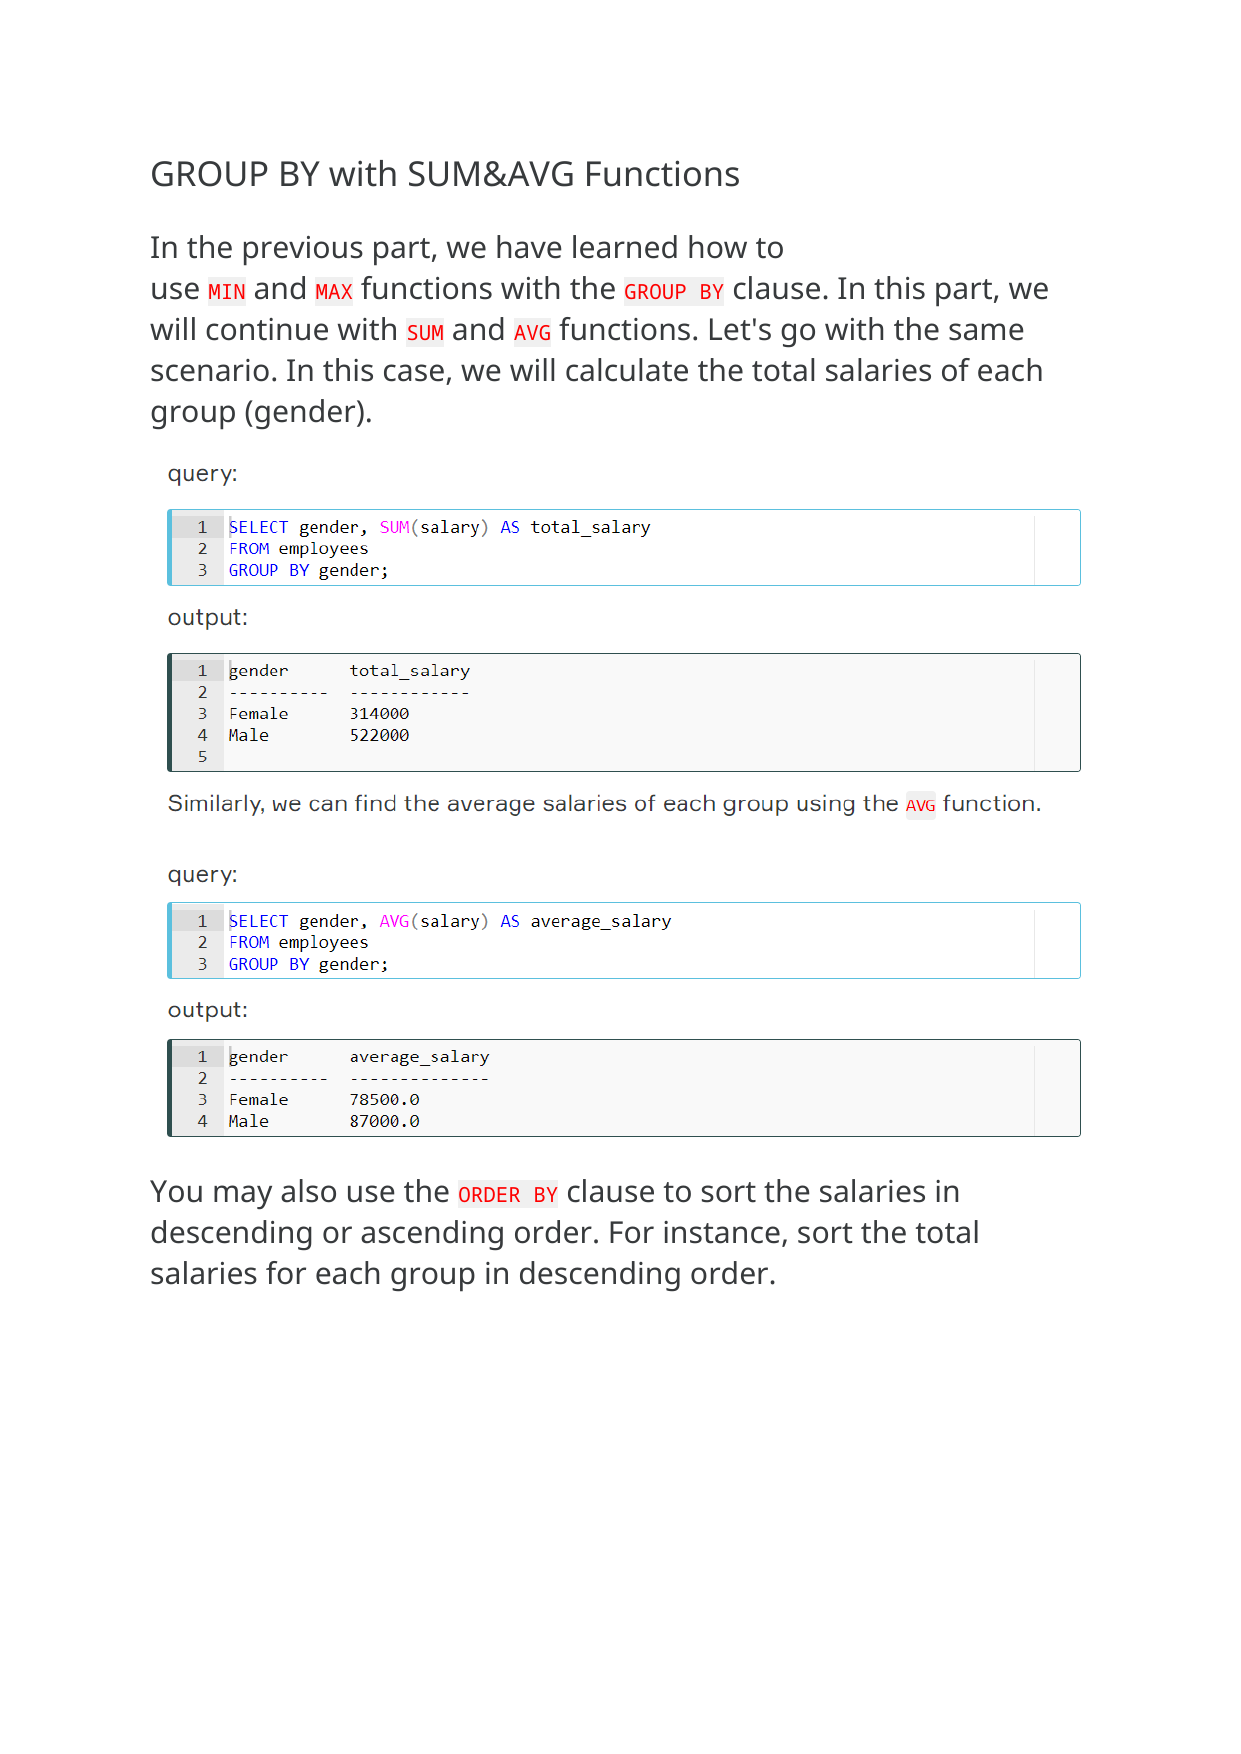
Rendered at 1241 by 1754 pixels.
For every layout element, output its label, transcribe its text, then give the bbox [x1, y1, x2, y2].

text You may also use the ORDER BY clause to sort the salaries in descending or ascending order. For instance, sort the total salaries for each group in descending order. [150, 1170, 1090, 1293]
picture [150, 461, 1089, 1141]
subtitle GROUP BY with SUM&AVG Functions [150, 150, 1090, 197]
text In the previous part, we have learned how to use MIN and MAX functions with the GROUP BY clause. In this part, we will continue with SUM and AVG functions. Let's go with the same scenario. In this case, we will calculate the total salaries of each group (gender). [150, 226, 1090, 432]
